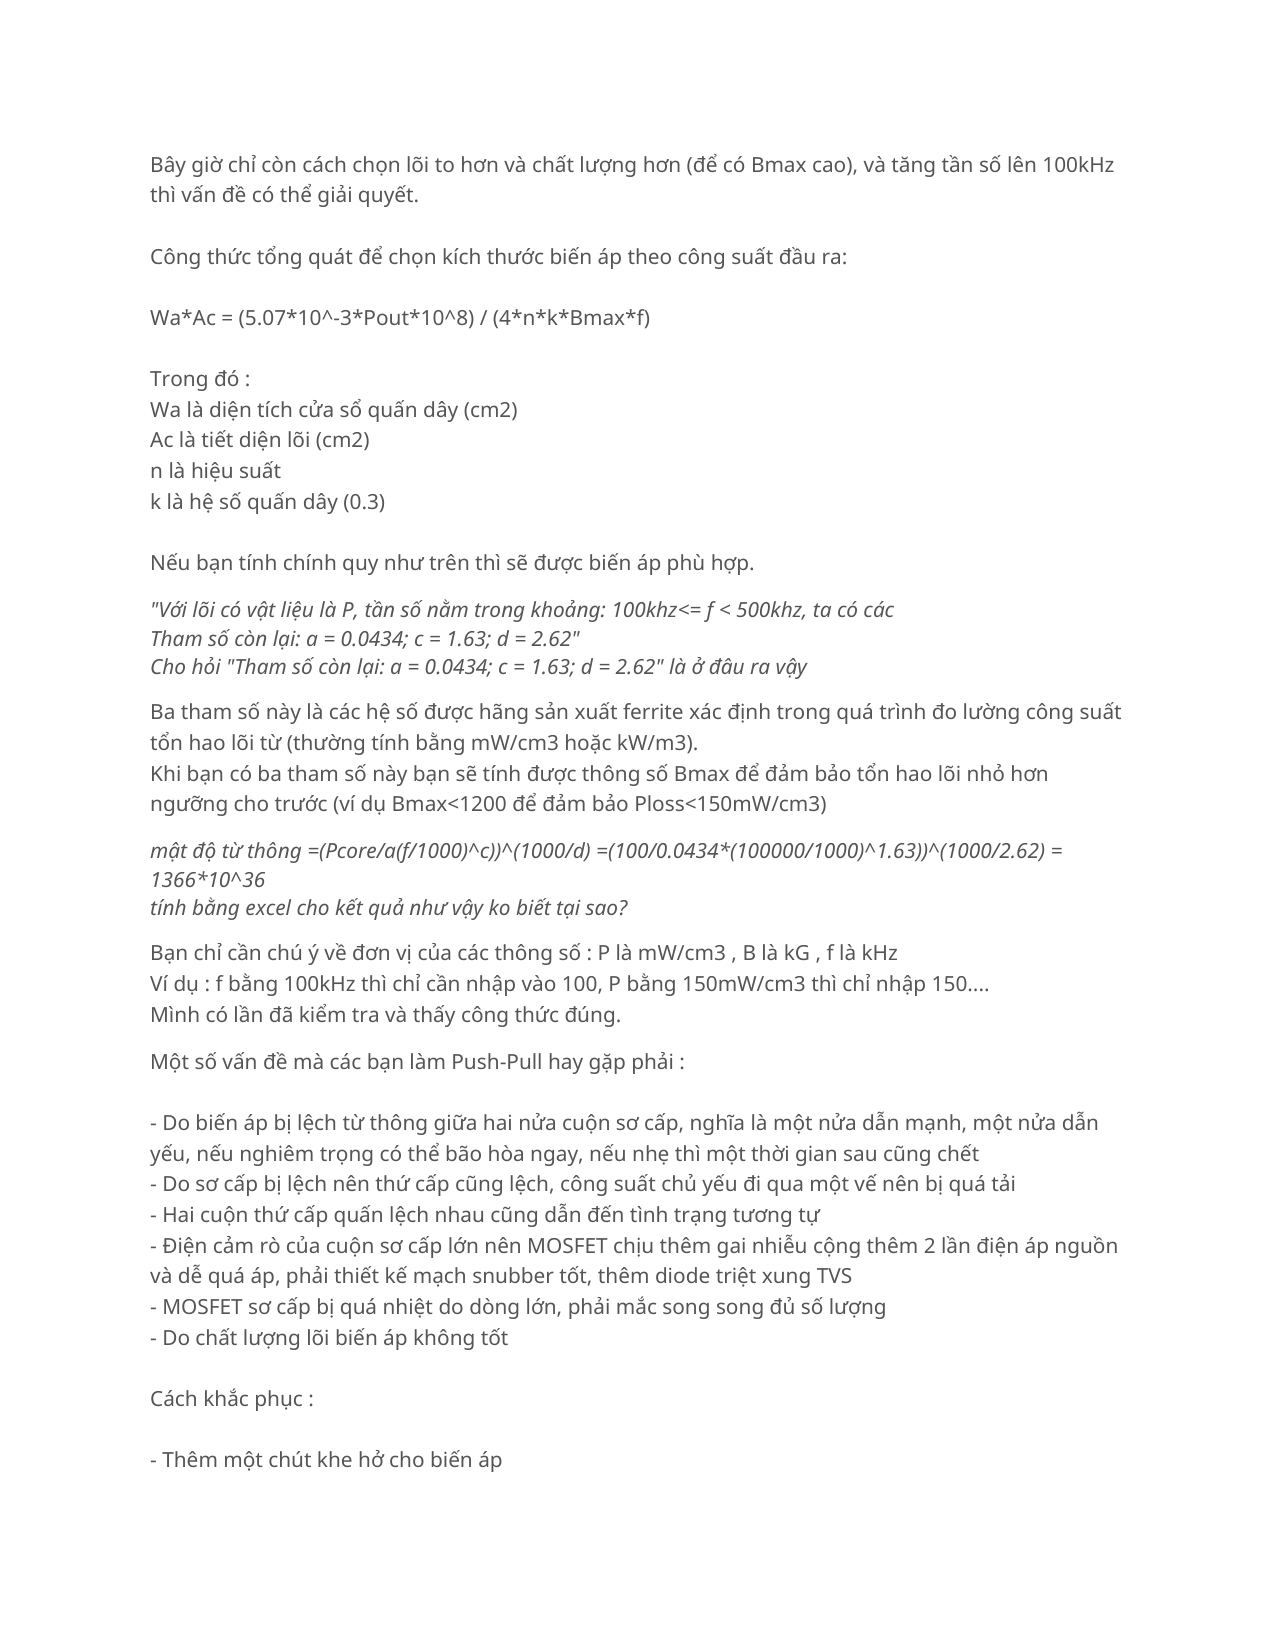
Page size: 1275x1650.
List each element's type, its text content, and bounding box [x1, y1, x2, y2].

text Ba tham số này là các hệ số được hãng sản xuất ferrite xác định trong quá trình đo lường công suất tổn hao lõi từ (thường tính bằng mW/cm3 hoặc kW/m3). Khi bạn có ba tham số này bạn sẽ tính được thông số Bmax để đảm bảo tổn hao lõi nhỏ hơn ngưỡng cho trước (ví dụ Bmax<1200 để đảm bảo Ploss<150mW/cm3) [150, 697, 1125, 818]
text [150, 1047, 1125, 1474]
text "Với lõi có vật liệu là P, tần số nằm trong khoảng: 100khz<= f < 500khz, ta có các Tham số còn lại: a = 0.0434; c = 1.63; d = 2.62" Cho hỏi "Tham số còn lại: a = 0.0434; c = 1.63; d = 2.62" là ở đâu ra vậy [150, 595, 1125, 681]
text mật độ từ thông =(Pcore/a(f/1000)^c))^(1000/d) =(100/0.0434*(100000/1000)^1.63))^(1000/2.62) = 1366*10^36 tính bằng excel cho kết quả như vậy ko biết tại sao? [150, 837, 1125, 922]
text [150, 150, 1125, 577]
text Bạn chỉ cần chú ý về đơn vị của các thông số : P là mW/cm3 , B là kG , f là kHz Ví dụ : f bằng 100kHz thì chỉ cần nhập vào 100, P bằng 150mW/cm3 thì chỉ nhập 150.... Mình có lần đã kiểm tra và thấy công thức đúng. [150, 938, 1125, 1028]
